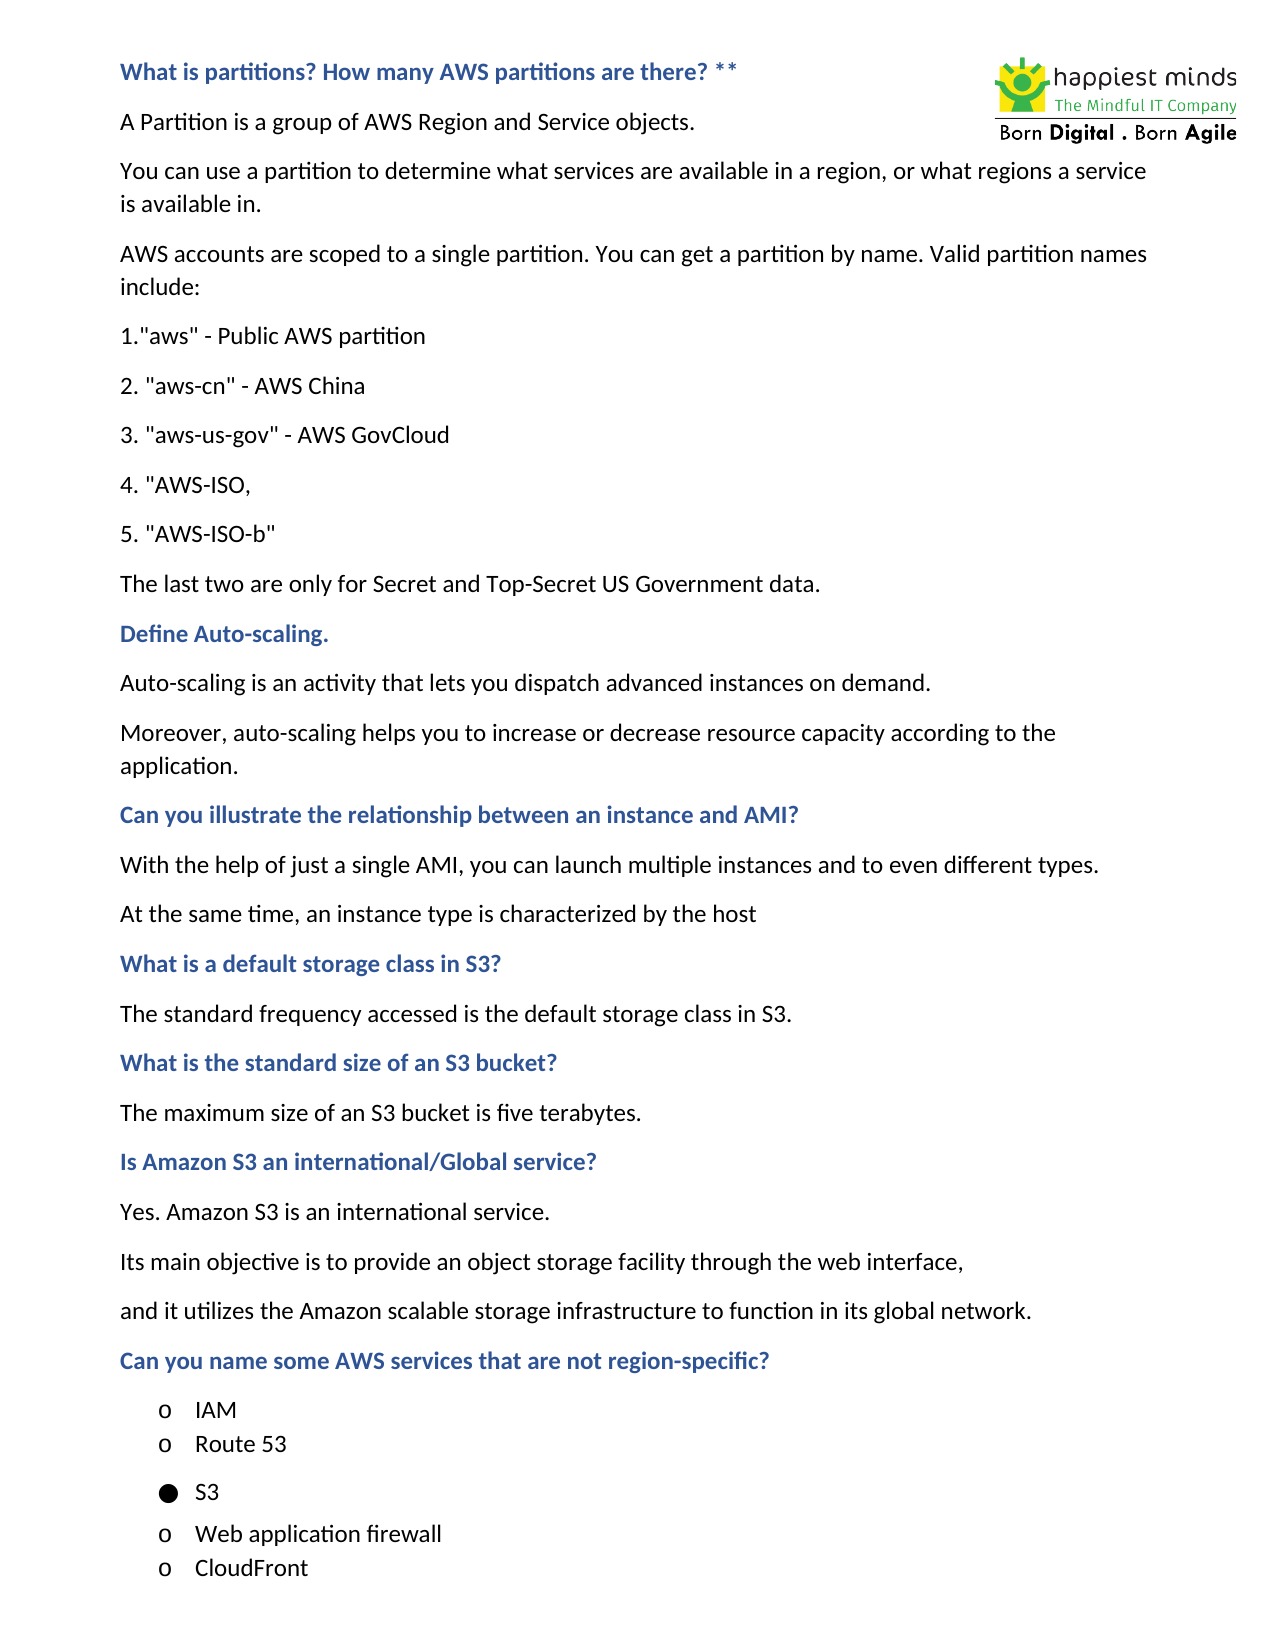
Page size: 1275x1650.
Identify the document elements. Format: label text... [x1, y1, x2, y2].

text You can use a partition to determine what services are available in a region, or what regions a service is available in. [120, 155, 1155, 219]
text What is a default storage class in S3? [120, 948, 1155, 979]
text 4. "AWS-ISO, [120, 469, 1155, 499]
text The maximum size of an S3 bucket is five terabytes. [120, 1097, 1155, 1127]
text 1."aws" - Public AWS partition [120, 320, 1155, 351]
list CloudFront [157, 1552, 1155, 1584]
text 2. "aws-cn" - AWS China [120, 370, 1155, 400]
text With the help of just a single AMI, you can launch multiple instances and to even different types. [120, 849, 1155, 879]
text 3. "aws-us-gov" - AWS GovCloud [120, 419, 1155, 450]
list IAM [157, 1394, 1155, 1426]
list Web application firewall [157, 1518, 1155, 1550]
text 5. "AWS-ISO-b" [120, 518, 1155, 549]
text At the same time, an instance type is characterized by the host [120, 898, 1155, 929]
text Its main objective is to provide an object storage facility through the web interface, [120, 1246, 1155, 1276]
picture [994, 57, 1237, 144]
list S3 [157, 1463, 1155, 1514]
text What is partitions? How many AWS partitions are there? ** [120, 56, 1155, 87]
text and it utilizes the Amazon scalable storage infrastructure to function in its global network. [120, 1295, 1155, 1326]
text Auto-scaling is an activity that lets you dispatch advanced instances on demand. [120, 667, 1155, 698]
text Yes. Amazon S3 is an international service. [120, 1196, 1155, 1227]
text AWS accounts are scoped to a single partition. You can get a partition by name. Valid partition names include: [120, 238, 1155, 301]
text A Partition is a group of AWS Region and Service objects. [120, 106, 1155, 136]
text Define Auto-scaling. [120, 618, 1155, 648]
list Route 53 [157, 1429, 1155, 1460]
text The last two are only for Secret and Top-Secret US Government data. [120, 568, 1155, 599]
text Can you name some AWS services that are not region-specific? [120, 1345, 1155, 1375]
text The standard frequency accessed is the default storage class in S3. [120, 998, 1155, 1028]
text Is Amazon S3 an international/Global service? [120, 1146, 1155, 1177]
text What is the standard size of an S3 bucket? [120, 1047, 1155, 1078]
text Moreover, auto-scaling helps you to increase or decrease resource capacity according to the application. [120, 717, 1155, 780]
text Can you illustrate the relationship between an instance and AMI? [120, 799, 1155, 830]
